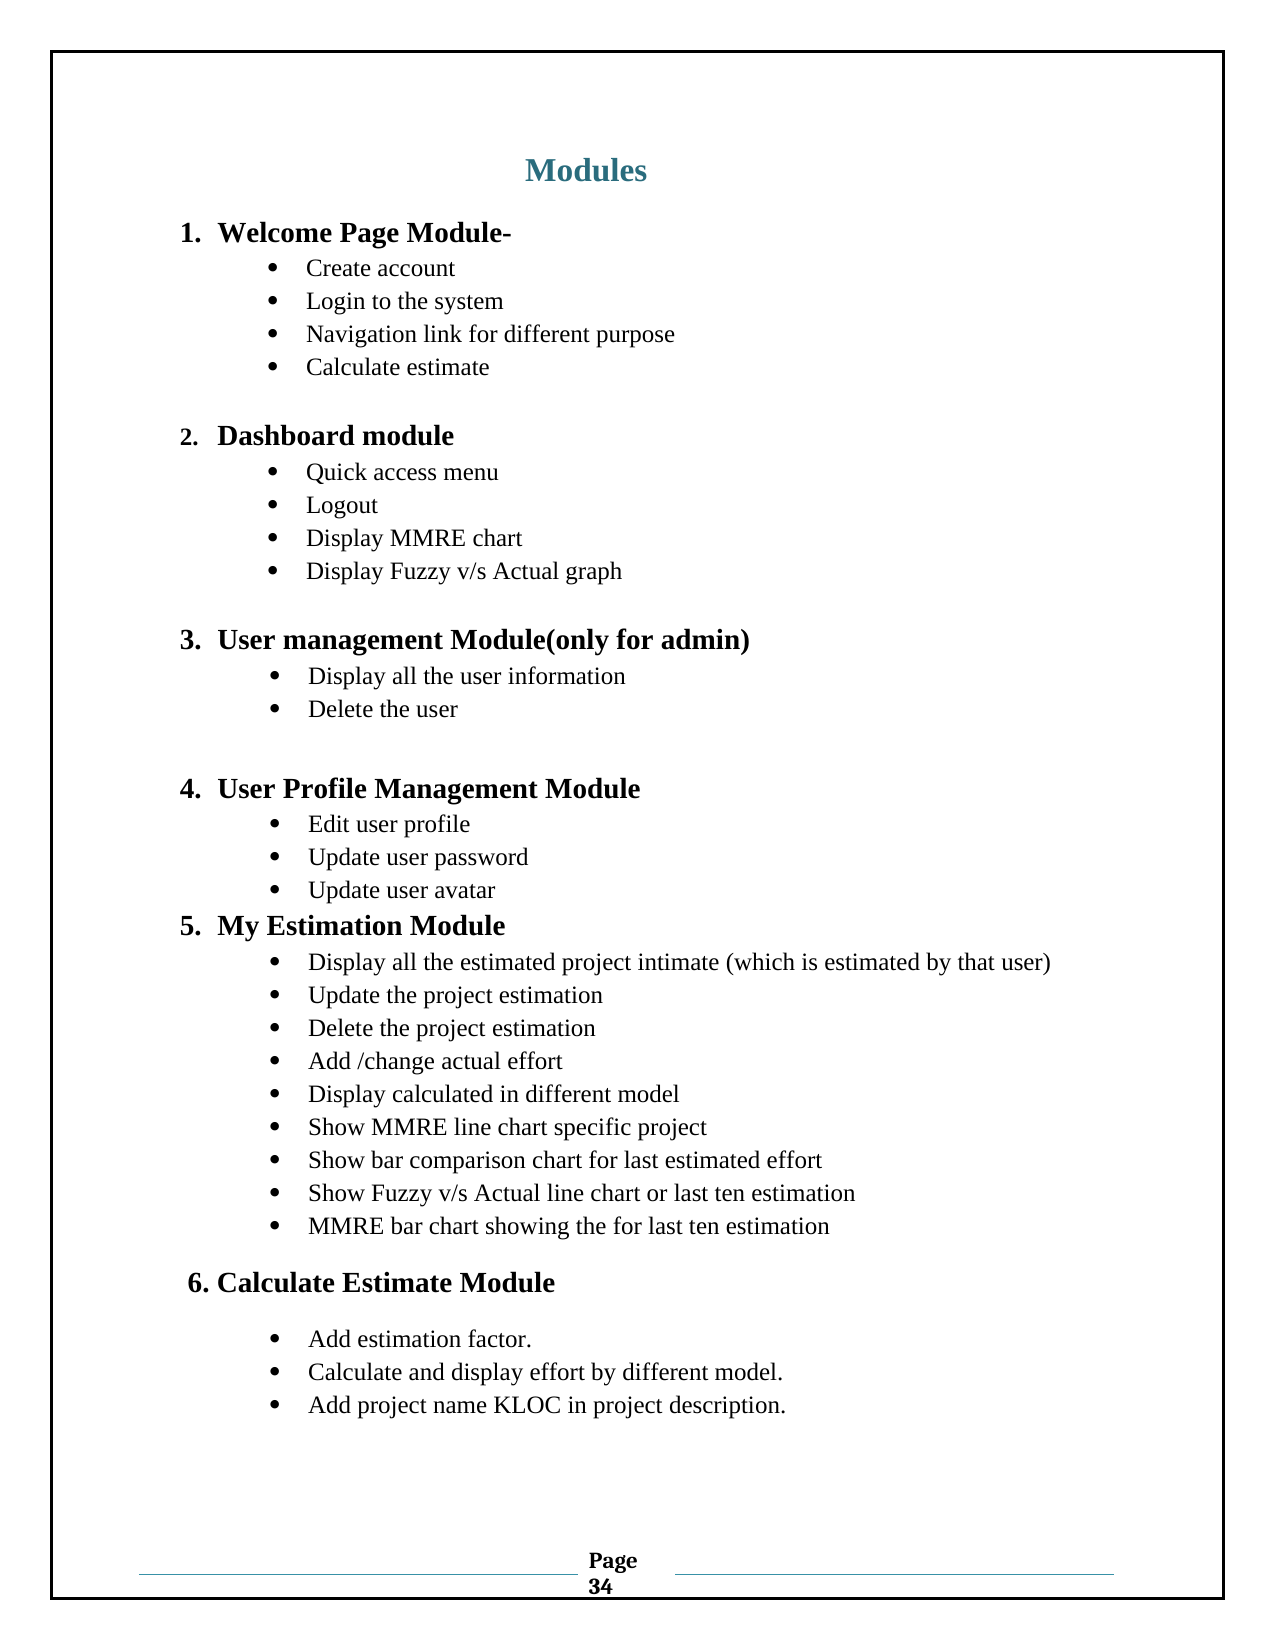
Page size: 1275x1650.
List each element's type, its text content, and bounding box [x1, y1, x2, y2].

list Create account [268, 253, 1125, 282]
list Login to the system [268, 286, 1125, 315]
list Display Fuzzy v/s Actual graph [268, 556, 1125, 585]
list Calculate estimate [268, 352, 1125, 381]
list Display calculated in different model [270, 1079, 1125, 1108]
list User management Module(only for admin) [179, 622, 1125, 656]
list Quick access menu [268, 457, 1125, 486]
text Modules [450, 150, 1125, 188]
list Welcome Page Module- [179, 215, 1125, 248]
list Show bar comparison chart for last estimated effort [270, 1145, 1125, 1174]
list User Profile Management Module [179, 771, 1125, 804]
list Logout [268, 490, 1125, 519]
list Display MMRE chart [268, 523, 1125, 552]
list Show MMRE line chart specific project [270, 1112, 1125, 1141]
list Update the project estimation [270, 980, 1125, 1009]
list Add /change actual effort [270, 1046, 1125, 1075]
list Calculate and display effort by different model. [270, 1357, 1125, 1386]
list MMRE bar chart showing the for last ten estimation [270, 1211, 1125, 1240]
list Show Fuzzy v/s Actual line chart or last ten estimation [270, 1178, 1125, 1207]
list Display all the user information [270, 661, 1125, 689]
list Dashboard module [179, 418, 1125, 452]
list Delete the project estimation [270, 1013, 1125, 1042]
list Navigation link for different purpose [268, 319, 1125, 348]
text 6. Calculate Estimate Module [150, 1265, 1125, 1298]
list Add estimation factor. [270, 1324, 1125, 1353]
list Update user avatar [270, 875, 1125, 904]
list My Estimation Module [179, 908, 1125, 942]
list Update user password [270, 842, 1125, 871]
list Add project name KLOC in project description. [270, 1390, 1125, 1419]
list Edit user profile [270, 809, 1125, 838]
list Delete the user [270, 694, 1125, 722]
list Display all the estimated project intimate (which is estimated by that user) [270, 947, 1125, 976]
